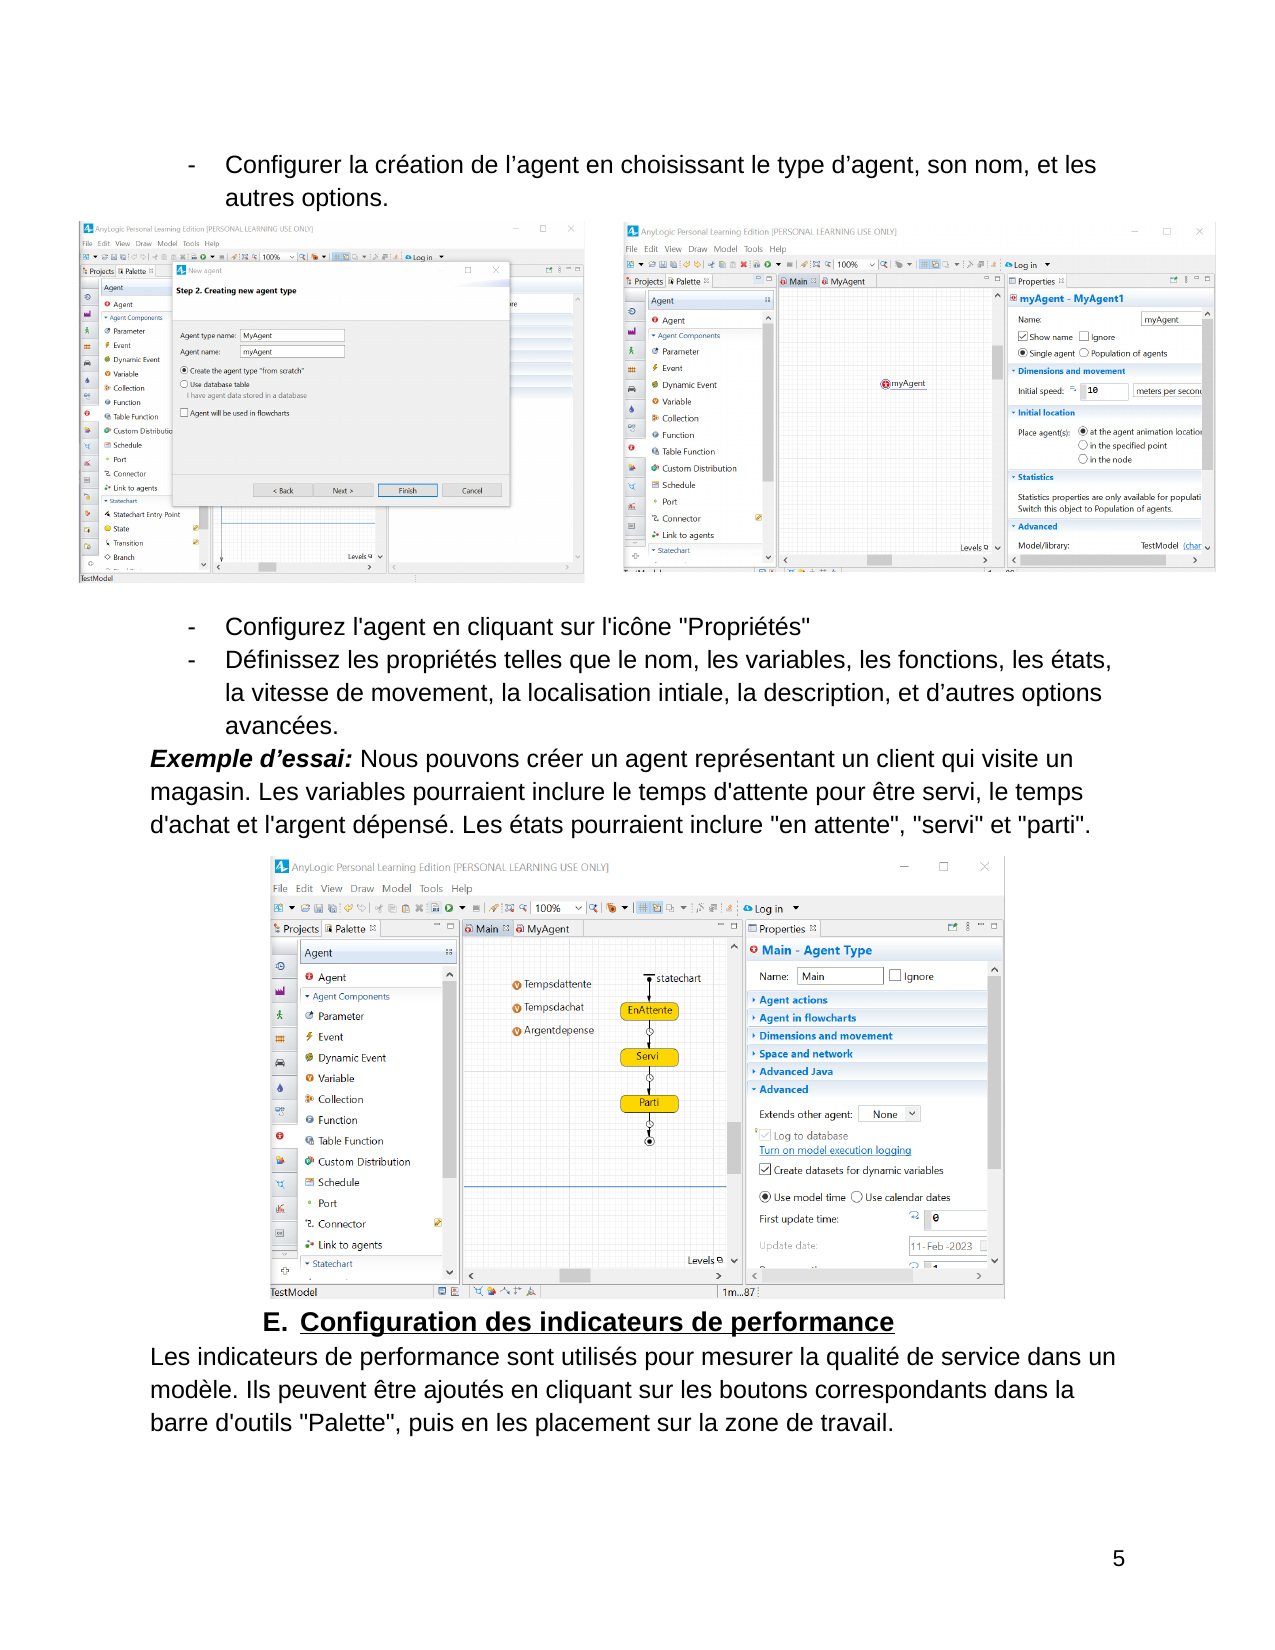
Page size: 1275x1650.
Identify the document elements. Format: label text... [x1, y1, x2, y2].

picture [78, 221, 585, 583]
list Configurez l'agent en cliquant sur l'icône "Propriétés" [187, 612, 1125, 641]
picture [623, 222, 1216, 572]
text Exemple d’essai: Nous pouvons créer un agent représentant un client qui visite un magasin. Les variables pourraient inclure le temps d'attente pour être servi, le temps d'achat et l'argent dépensé. Les états pourraient inclure "en attente", "servi" et "parti". [150, 744, 1125, 839]
picture [270, 856, 1005, 1299]
list Configurer la création de l’agent en choisissant le type d’agent, son nom, et les autres options. [187, 150, 1125, 212]
text Les indicateurs de performance sont utilisés pour mesurer la qualité de service dans un modèle. Ils peuvent être ajoutés en cliquant sur les boutons correspondants dans la barre d'outils "Palette", puis en les placement sur la zone de travail. [150, 1342, 1125, 1436]
list Configuration des indicateurs de performance [262, 1306, 1125, 1337]
list Définissez les propriétés telles que le nom, les variables, les fonctions, les états, la vitesse de movement, la localisation intiale, la description, et d’autres options avancées. [187, 645, 1125, 740]
